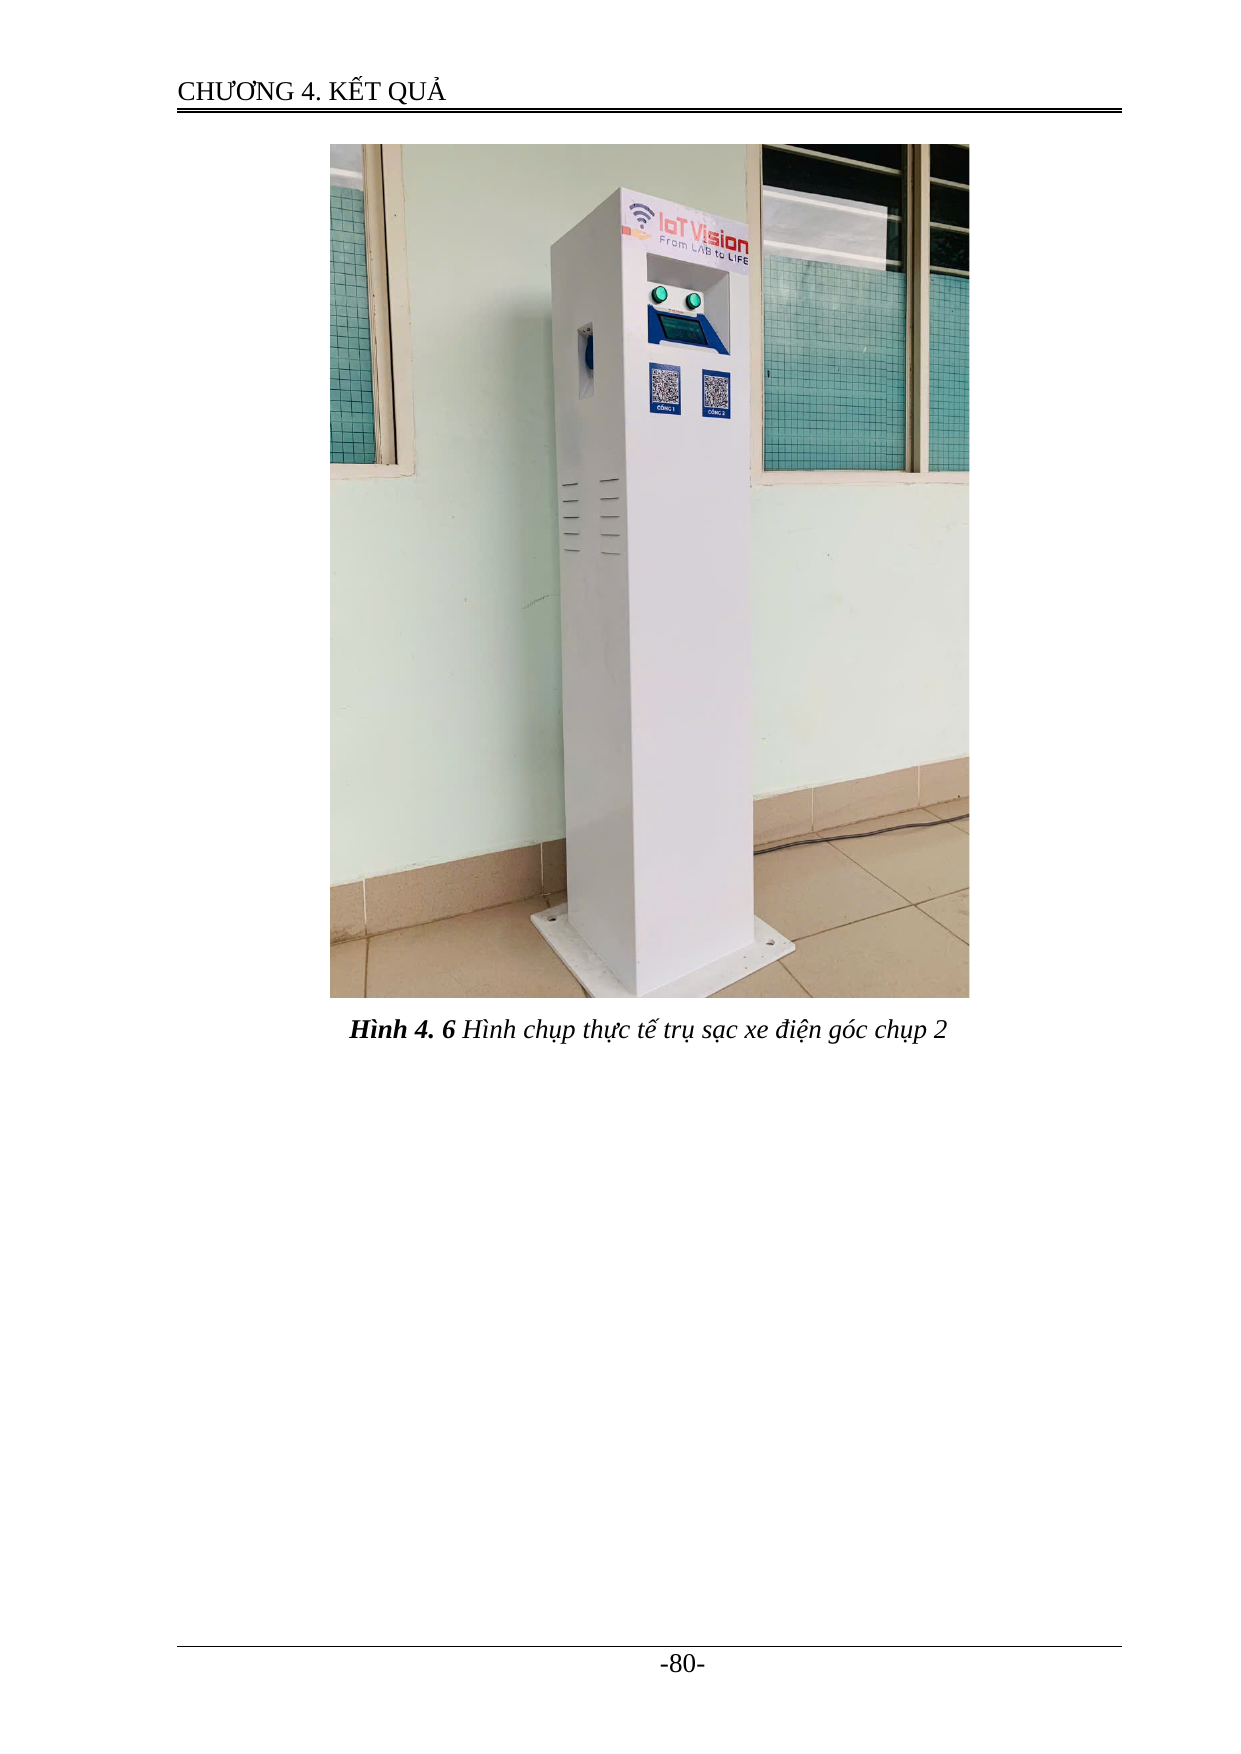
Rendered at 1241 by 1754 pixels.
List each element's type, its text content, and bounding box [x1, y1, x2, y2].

picture [330, 144, 970, 998]
text Hình 4. 6 Hình chụp thực tế trụ sạc xe điện góc chụp 2 [177, 1013, 1122, 1044]
